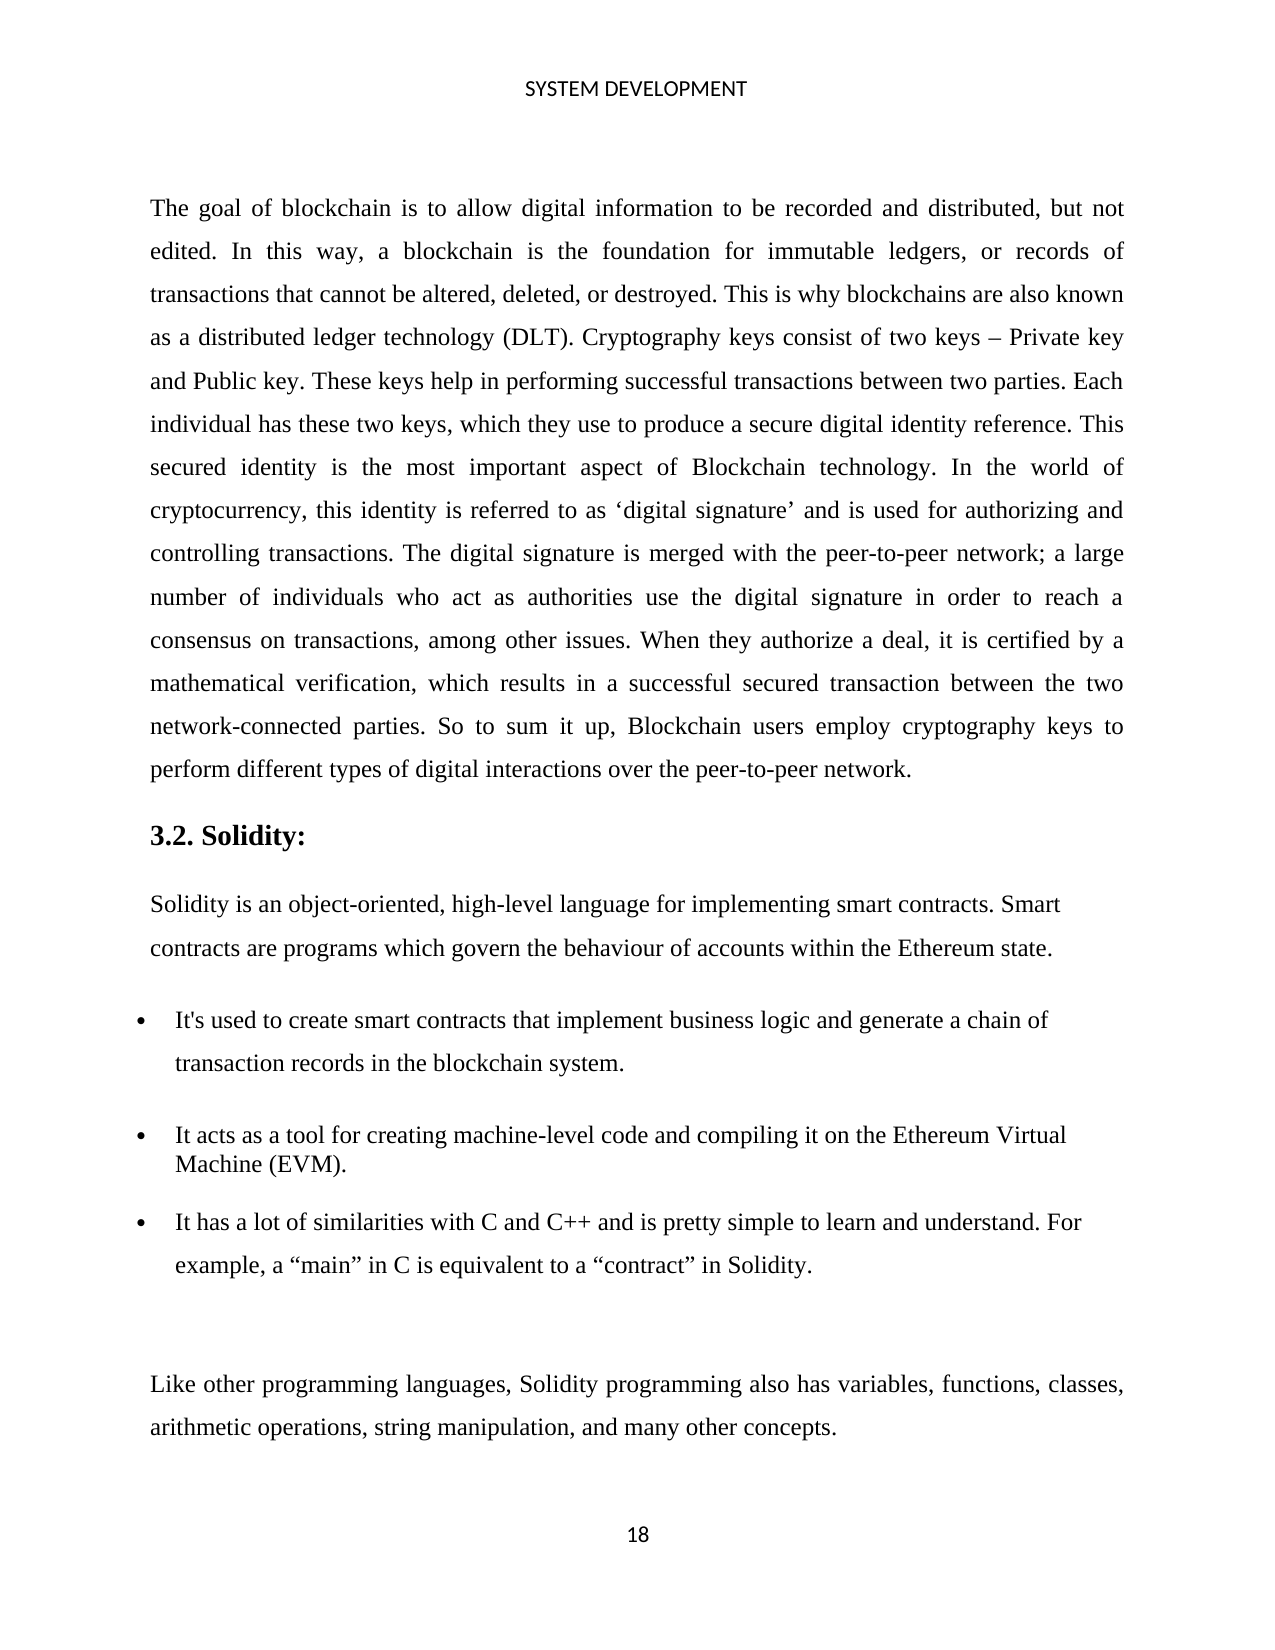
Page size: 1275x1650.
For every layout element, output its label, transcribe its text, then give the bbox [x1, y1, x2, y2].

text 3.2. Solidity: [150, 818, 1125, 852]
text Solidity is an object-oriented, high-level language for implementing smart contracts. Smart contracts are programs which govern the behaviour of accounts within the Ethereum state. [150, 889, 1125, 961]
text The goal of blockchain is to allow digital information to be recorded and distributed, but not edited. In this way, a blockchain is the foundation for immutable ledgers, or records of transactions that cannot be altered, deleted, or destroyed. This is why blockchains are also known as a distributed ledger technology (DLT). Cryptography keys consist of two keys – Private key and Public key. These keys help in performing successful transactions between two parties. Each individual has these two keys, which they use to produce a secure digital identity reference. This secured identity is the most important aspect of Blockchain technology. In the world of cryptocurrency, this identity is referred to as ‘digital signature’ and is used for authorizing and controlling transactions. The digital signature is merged with the peer-to-peer network; a large number of individuals who act as authorities use the digital signature in order to reach a consensus on transactions, among other issues. When they authorize a deal, it is certified by a mathematical verification, which results in a successful secured transaction between the two network-connected parties. So to sum it up, Blockchain users employ cryptography keys to perform different types of digital interactions over the peer-to-peer network. [150, 193, 1125, 783]
list It acts as a tool for creating machine-level code and compiling it on the Ethereum Virtual Machine (EVM). [137, 1120, 1125, 1178]
text Like other programming languages, Solidity programming also has variables, functions, classes, arithmetic operations, string manipulation, and many other concepts. [150, 1369, 1125, 1441]
list It's used to create smart contracts that implement business logic and generate a chain of transaction records in the blockchain system. [137, 1005, 1125, 1077]
list It has a lot of similarities with C and C++ and is pretty simple to learn and understand. For example, a “main” in C is equivalent to a “contract” in Solidity. [137, 1207, 1125, 1279]
